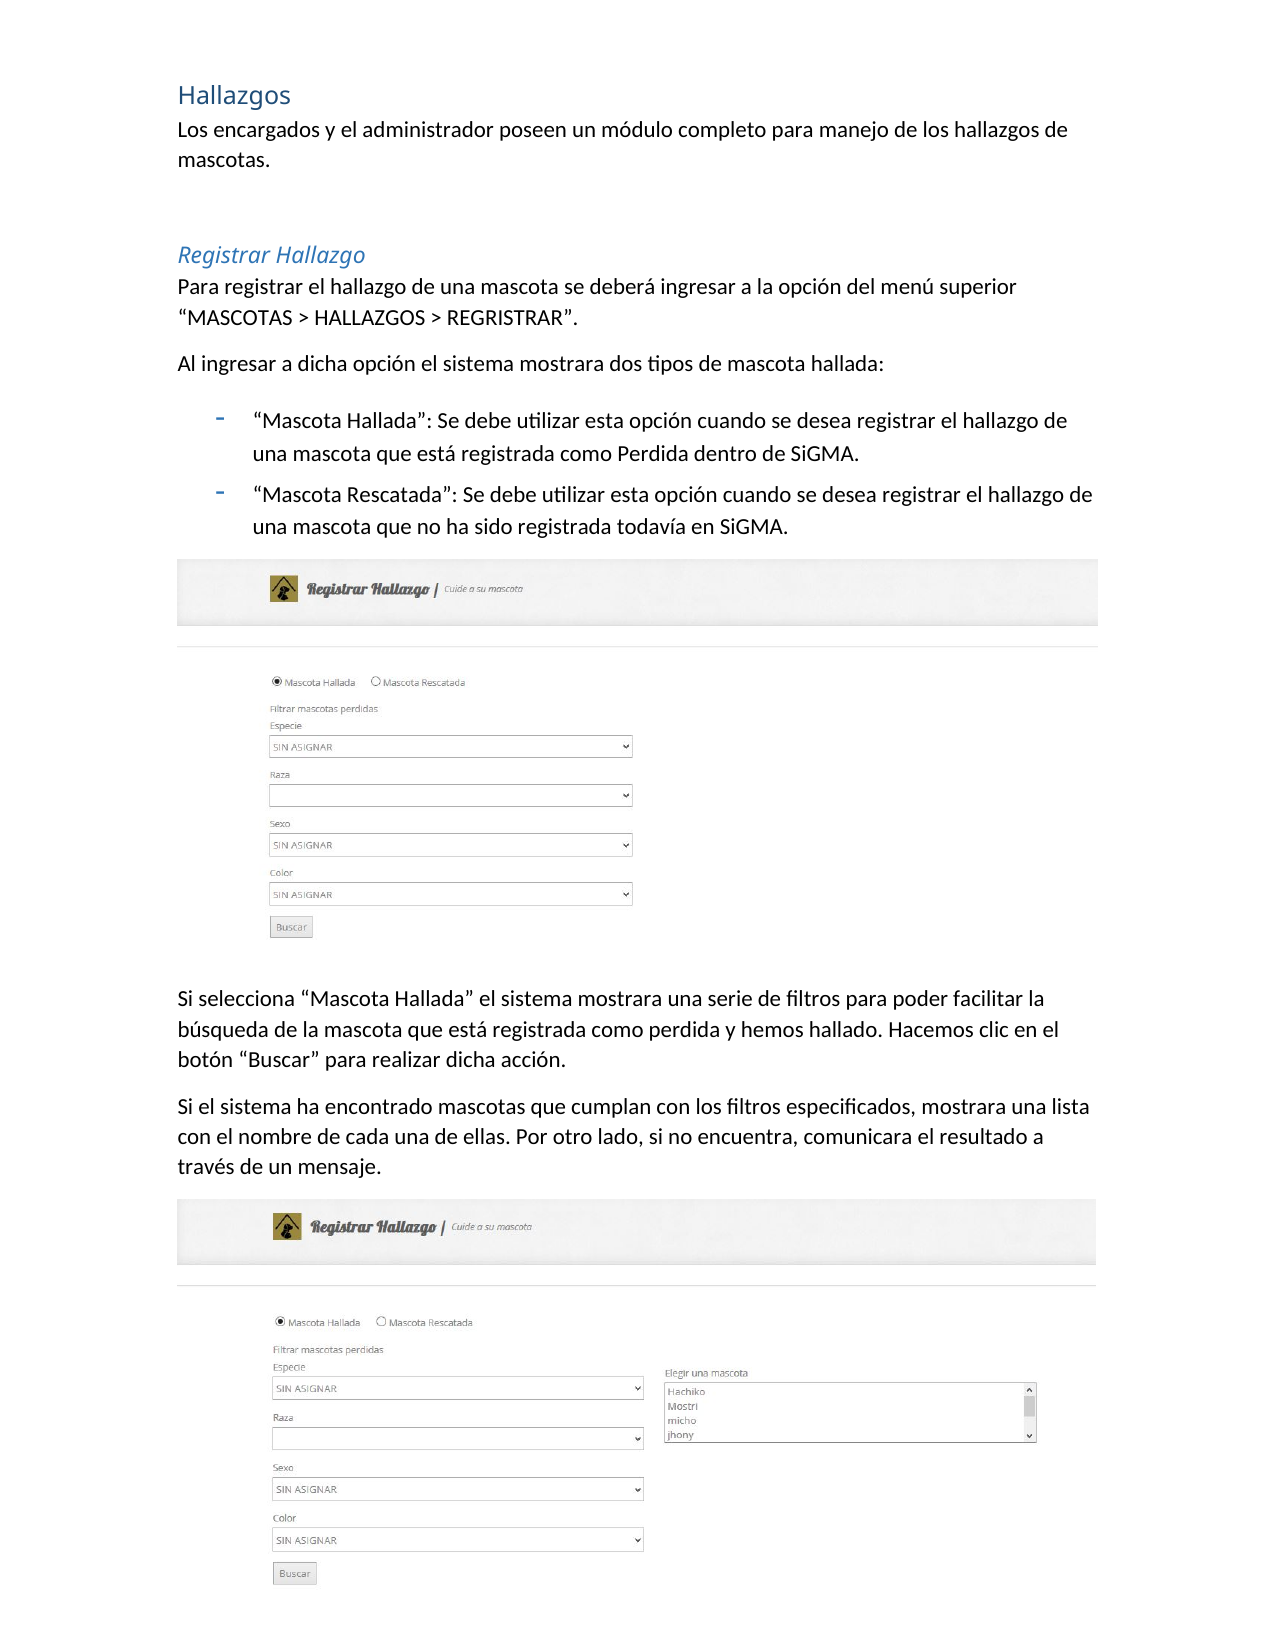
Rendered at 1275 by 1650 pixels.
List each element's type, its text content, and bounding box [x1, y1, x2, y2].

text Si el sistema ha encontrado mascotas que cumplan con los filtros especificados, mostrara una lista con el nombre de cada una de ellas. Por otro lado, si no encuentra, comunicara el resultado a través de un mensaje. [177, 1092, 1098, 1180]
list “Mascota Rescatada”: Se debe utilizar esta opción cuando se desea registrar el hallazgo de una mascota que no ha sido registrada todavía en SiGMA. [215, 469, 1098, 541]
text Al ingresar a dicha opción el sistema mostrara dos tipos de mascota hallada: [177, 349, 1098, 378]
text Para registrar el hallazgo de una mascota se deberá ingresar a la opción del menú superior “MASCOTAS > HALLAZGOS > REGRISTRAR”. [177, 272, 1098, 331]
text Si selecciona “Mascota Hallada” el sistema mostrara una serie de filtros para poder facilitar la búsqueda de la mascota que está registrada como perdida y hemos hallado. Hacemos clic en el botón “Buscar” para realizar dicha acción. [177, 984, 1098, 1073]
subtitle Registrar Hallazgo [177, 239, 1098, 270]
picture [177, 1199, 1096, 1609]
subtitle Hallazgos [177, 78, 1098, 112]
text Los encargados y el administrador poseen un módulo completo para manejo de los hallazgos de mascotas. [177, 115, 1098, 173]
list “Mascota Hallada”: Se debe utilizar esta opción cuando se desea registrar el hallazgo de una mascota que está registrada como Perdida dentro de SiGMA. [215, 396, 1098, 467]
picture [177, 559, 1098, 966]
